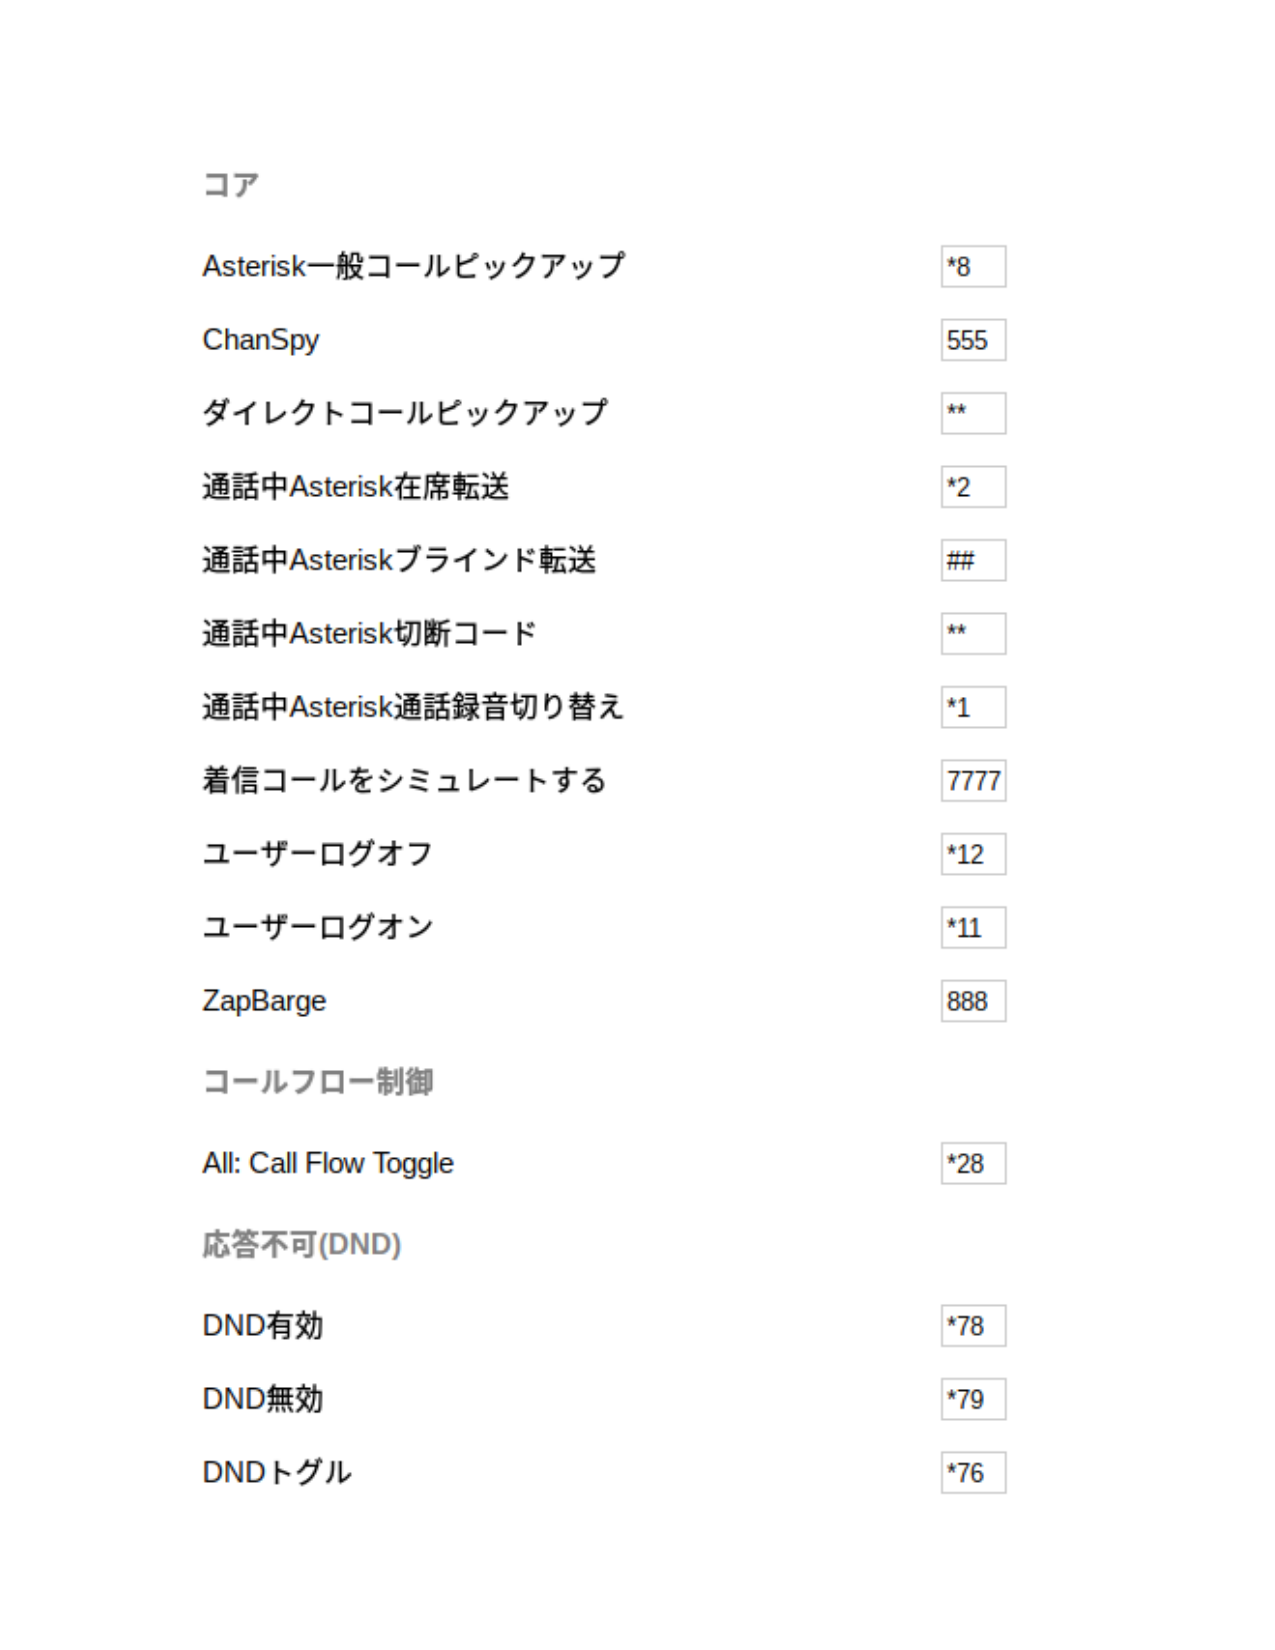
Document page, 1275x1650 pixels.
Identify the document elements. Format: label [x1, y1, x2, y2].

picture [168, 150, 1044, 1501]
